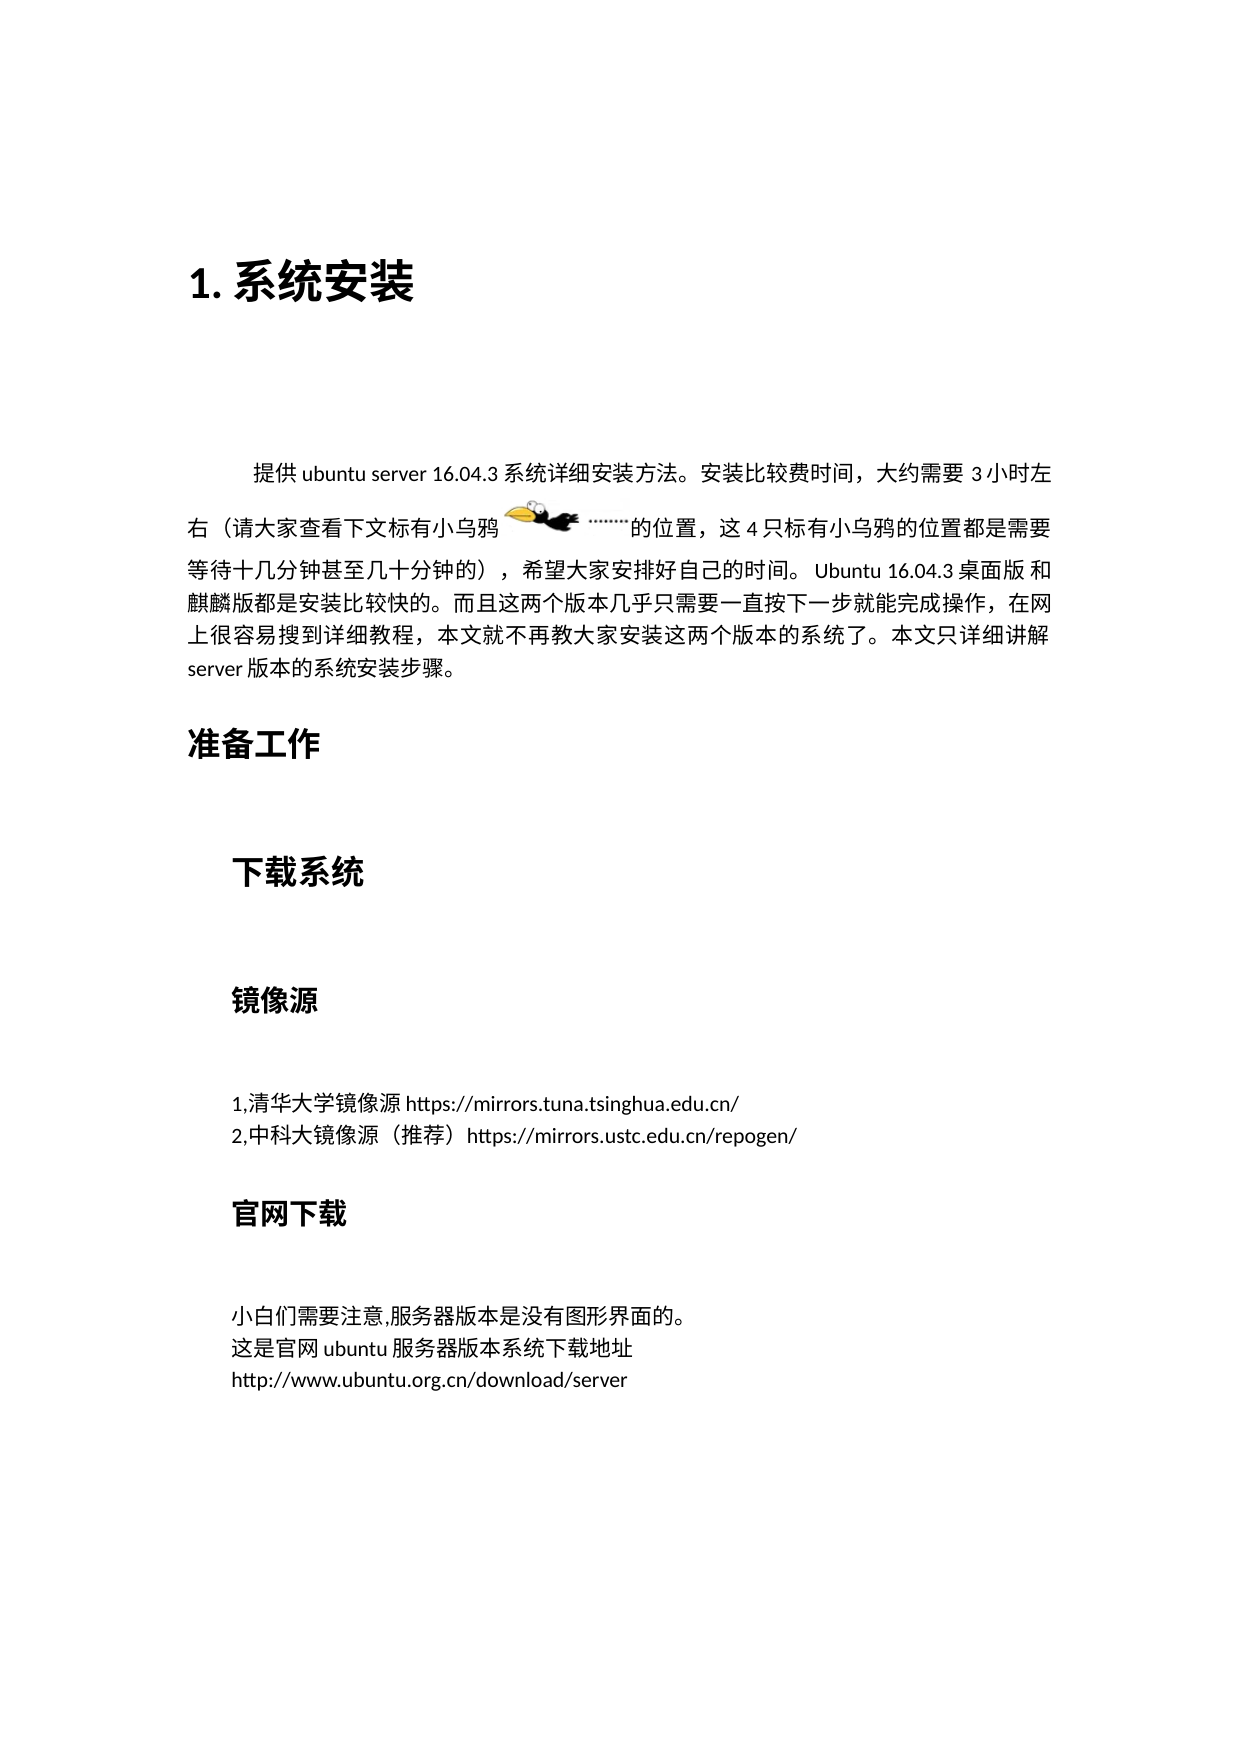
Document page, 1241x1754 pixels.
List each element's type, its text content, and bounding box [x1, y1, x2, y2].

subtitle 下载系统 [231, 837, 1053, 902]
text 这是官网ubuntu服务器版本系统下载地址 [187, 1331, 1053, 1363]
subtitle 官网下载 [231, 1179, 1053, 1244]
subtitle 准备工作 [187, 710, 1053, 775]
text 1,清华大学镜像源https://mirrors.tuna.tsinghua.edu.cn/ [187, 1085, 1053, 1118]
picture [500, 498, 631, 536]
text 提供ubuntu server 16.04.3系统详细安装方法。安装比较费时间，大约需要3小时左右（请大家查看下文标有小乌鸦的位置，这4只标有小乌鸦的位置都是需要等待十几分钟甚至几十分钟的），希望大家安排好自己的时间。Ubuntu 16.04.3桌面版 和 麒麟版都是安装比较快的。而且这两个版本几乎只需要一直按下一步就能完成操作，在网上很容易搜到详细教程，本文就不再教大家安装这两个版本的系统了。本文只详细讲解server版本的系统安装步骤。 [187, 455, 1053, 683]
text 小白们需要注意,服务器版本是没有图形界面的。 [187, 1298, 1053, 1331]
subtitle 镜像源 [231, 966, 1053, 1031]
text http://www.ubuntu.org.cn/download/server [187, 1363, 1053, 1396]
subtitle 系统安装 [187, 230, 1053, 327]
text 2,中科大镜像源（推荐）https://mirrors.ustc.edu.cn/repogen/ [187, 1118, 1053, 1150]
